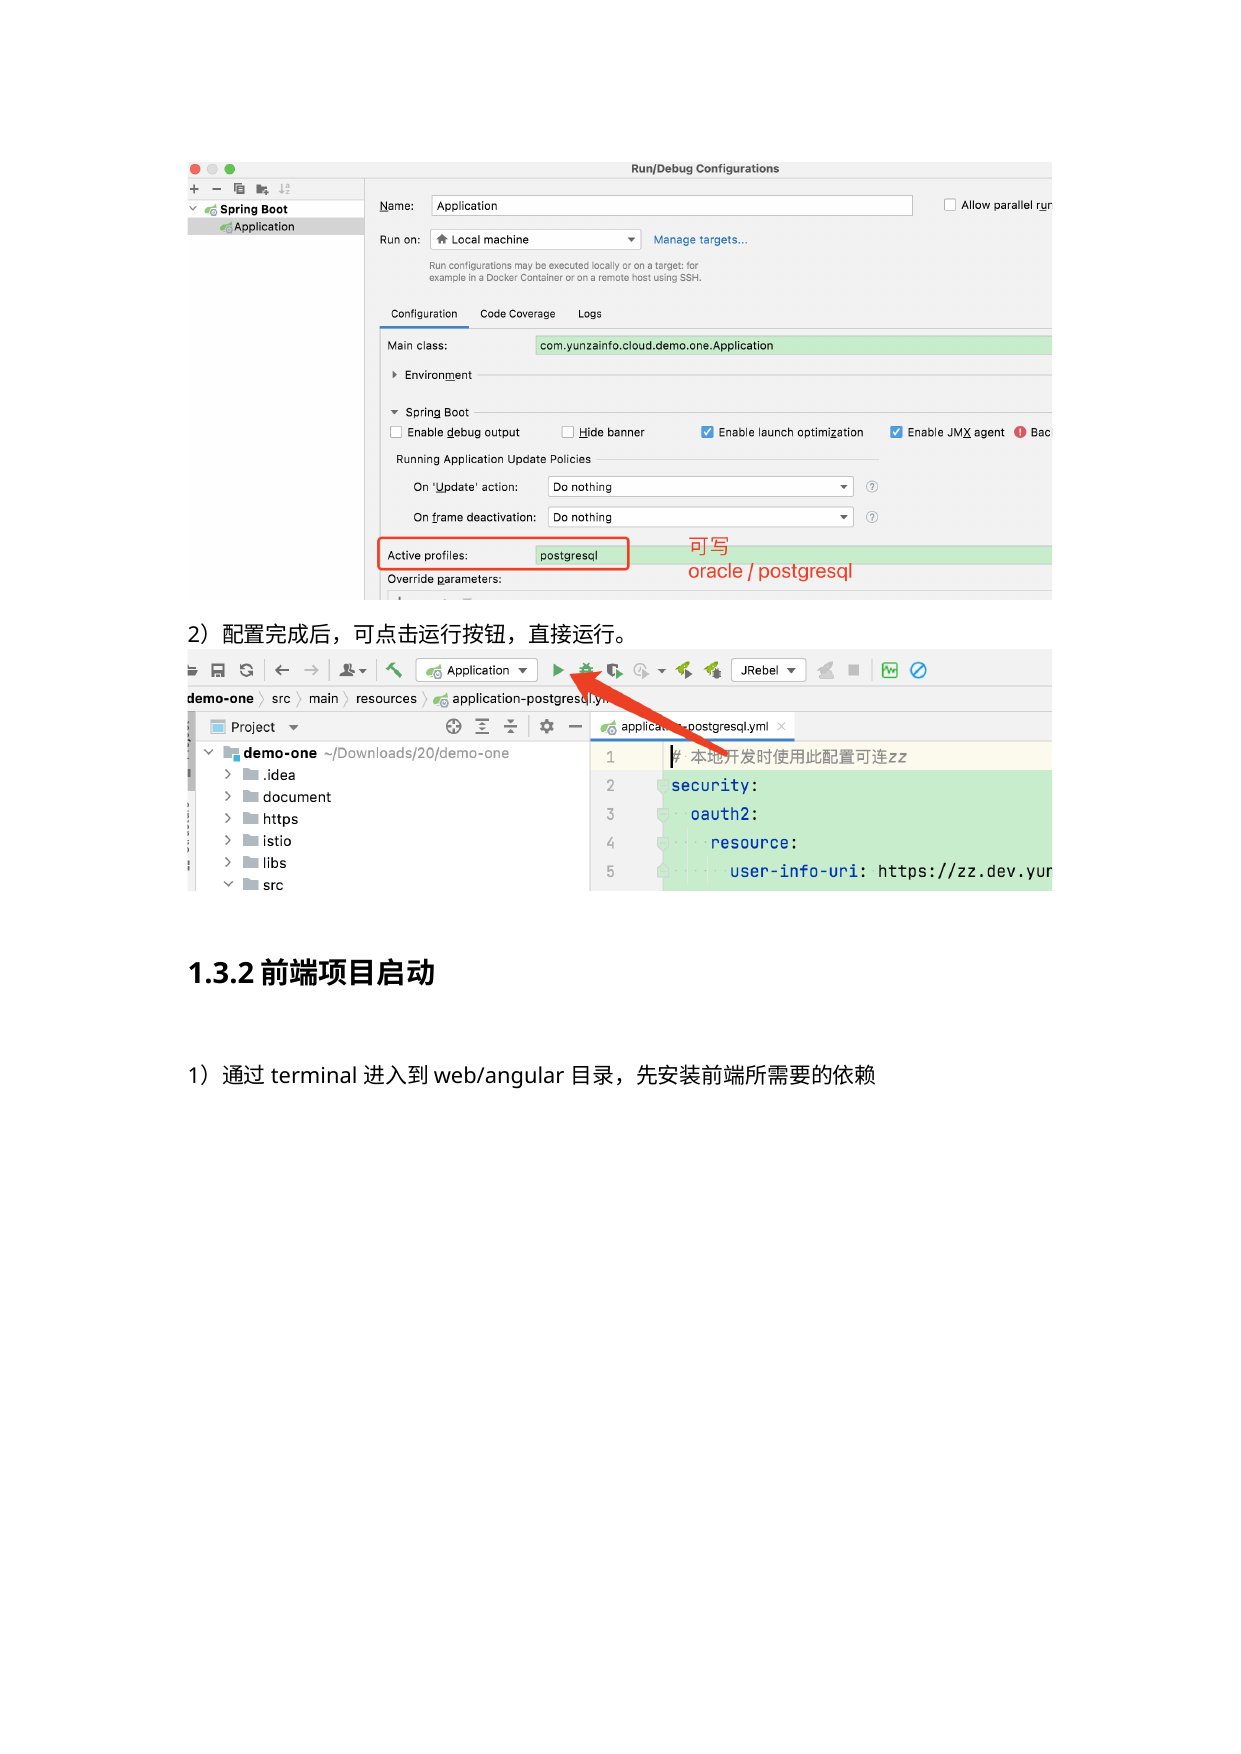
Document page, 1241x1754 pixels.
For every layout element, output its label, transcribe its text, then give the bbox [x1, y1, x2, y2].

picture [187, 649, 1053, 891]
picture [187, 162, 1053, 600]
subtitle 1.3.2前端项目启动 [187, 939, 1053, 1004]
text 1）通过 terminal 进入到 web/angular 目录，先安装前端所需要的依赖 [187, 1057, 1053, 1090]
text 2）配置完成后，可点击运行按钮，直接运行。 [187, 617, 1053, 649]
